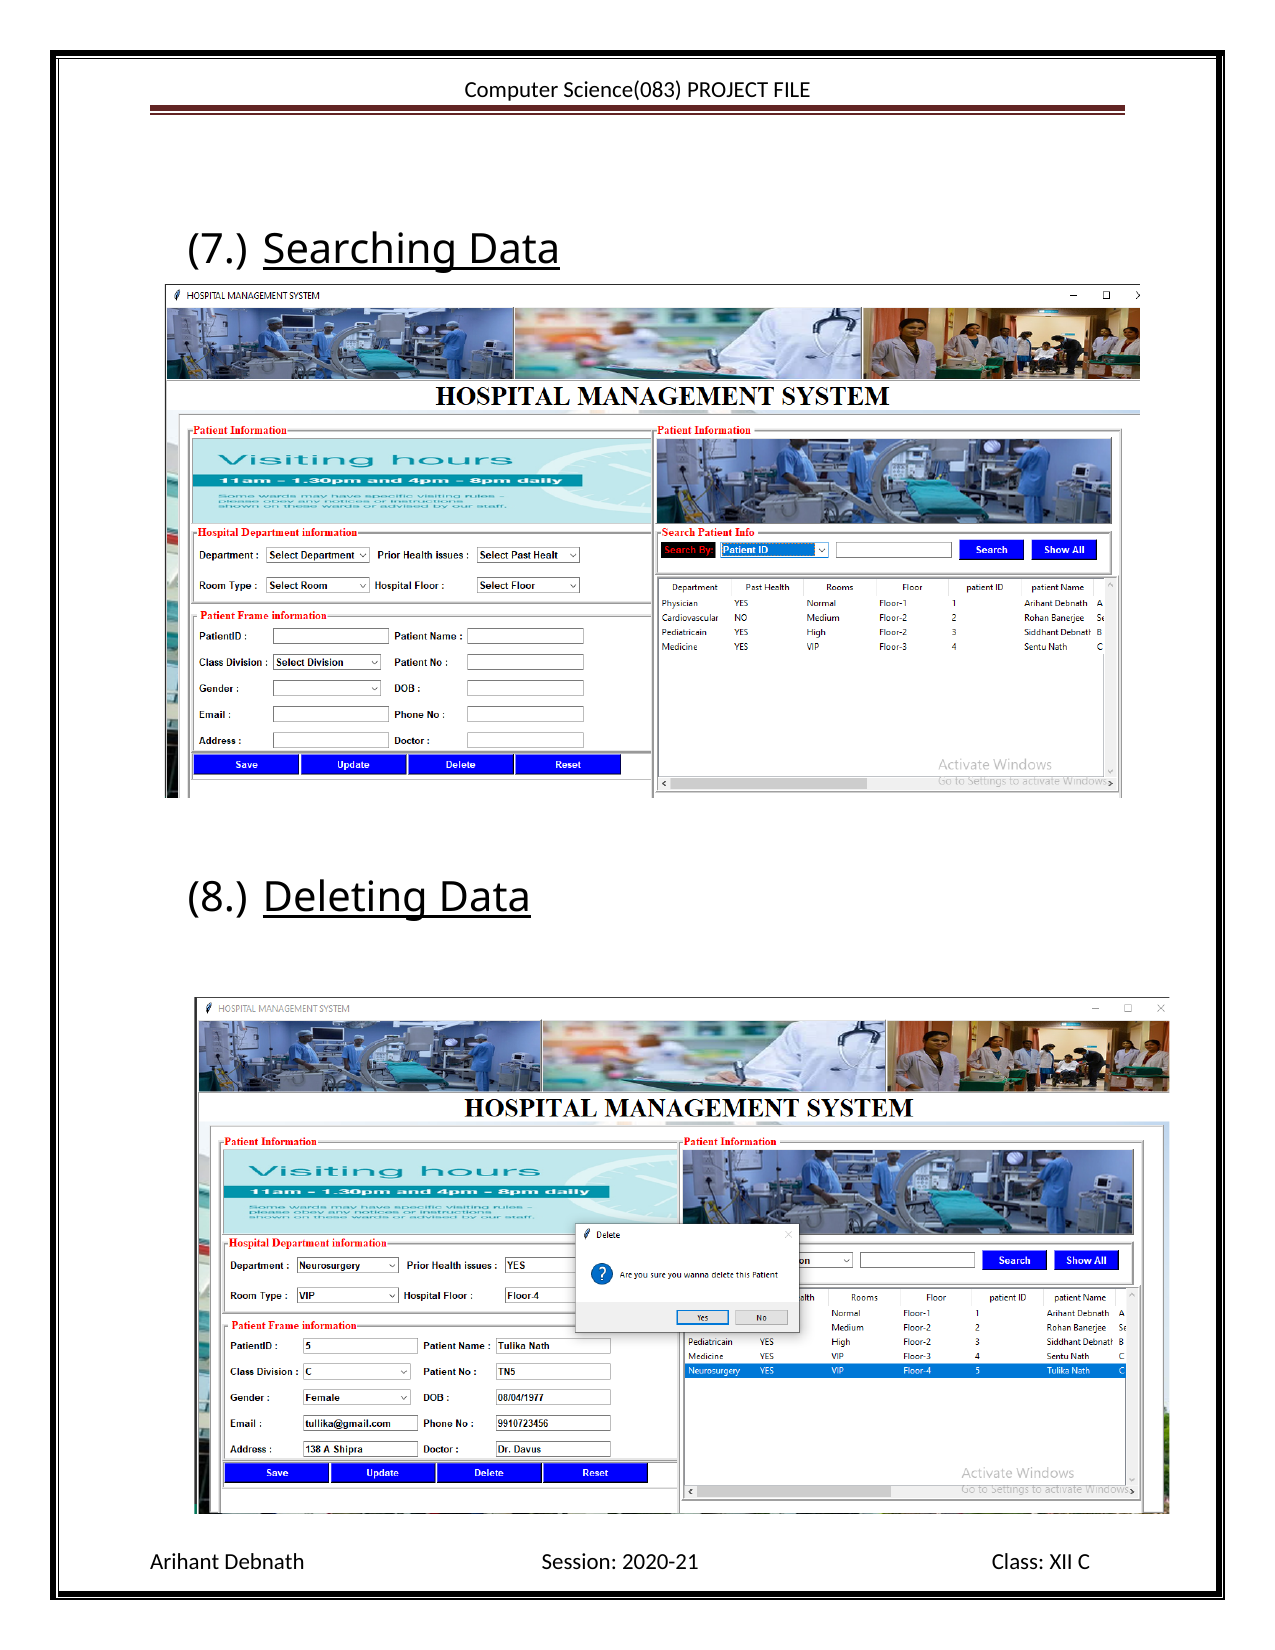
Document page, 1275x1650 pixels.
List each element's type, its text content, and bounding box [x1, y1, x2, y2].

picture [164, 284, 1140, 798]
list Deleting Data [187, 867, 1125, 924]
list Searching Data [187, 219, 1125, 276]
picture [194, 997, 1170, 1514]
